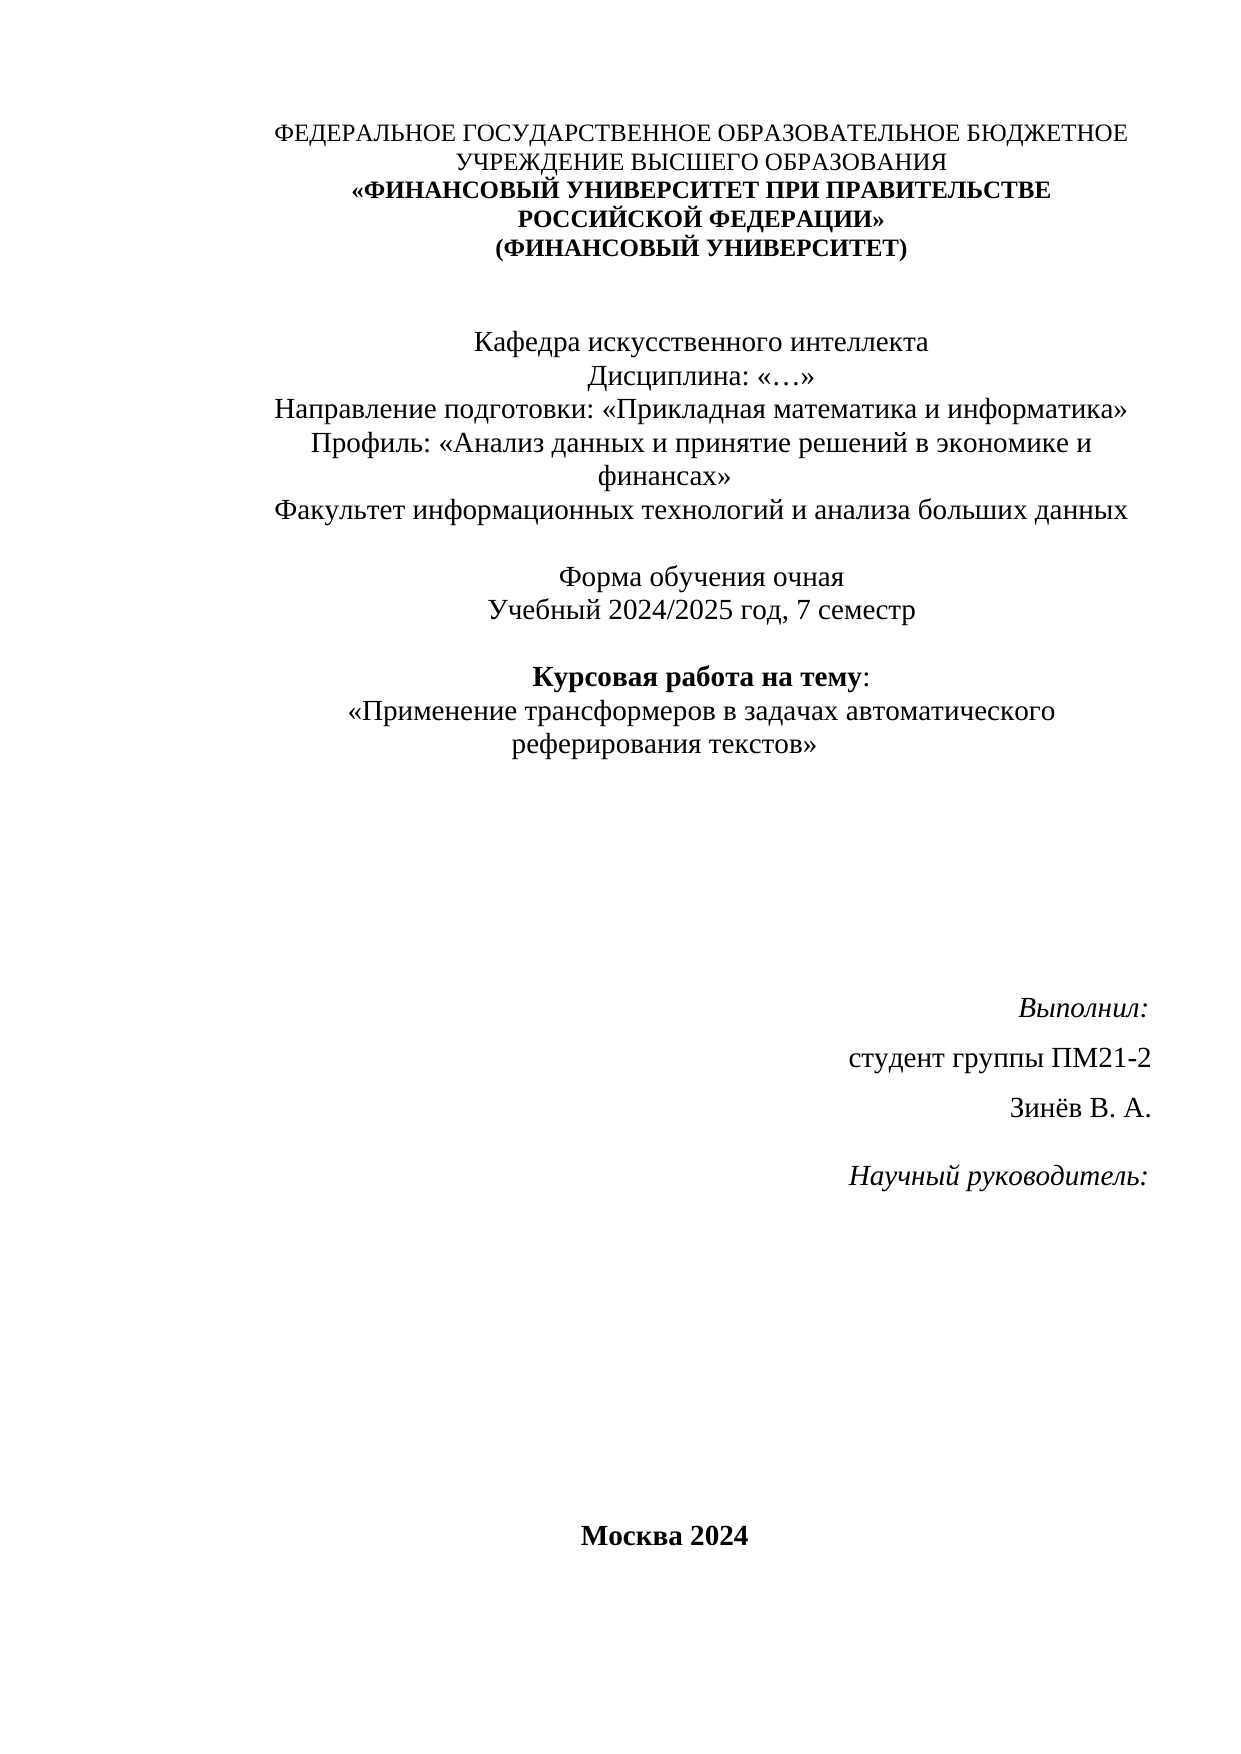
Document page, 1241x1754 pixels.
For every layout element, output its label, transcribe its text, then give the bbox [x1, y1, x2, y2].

text Кафедра искусственного интеллекта [177, 324, 1152, 358]
text ФЕДЕРАЛЬНОЕ ГОСУДАРСТВЕННОЕ ОБРАЗОВАТЕЛЬНОЕ БЮДЖЕТНОЕ [177, 118, 1152, 147]
text «ФИНАНСОВЫЙ УНИВЕРСИТЕТ ПРИ ПРАВИТЕЛЬСТВЕ [177, 176, 1152, 204]
text Научный руководитель: [177, 1158, 1152, 1191]
text Учебный 2024/2025 год, 7 семестр [177, 592, 1152, 626]
text Дисциплина: «…» [177, 358, 1152, 391]
text РОССИЙСКОЙ ФЕДЕРАЦИИ» [177, 204, 1152, 233]
text Выполнил: [177, 990, 1152, 1024]
text Москва 2024 [177, 1518, 1152, 1551]
text Направление подготовки: «Прикладная математика и информатика» [177, 391, 1152, 425]
text Профиль: «Анализ данных и принятие решений в экономике и финансах» [177, 425, 1152, 492]
text Форма обучения очная [177, 559, 1152, 592]
text УЧРЕЖДЕНИЕ ВЫСШЕГО ОБРАЗОВАНИЯ [177, 147, 1152, 176]
text Курсовая работа на тему: [177, 659, 1152, 693]
text «Применение трансформеров в задачах автоматического реферирования текстов» [177, 693, 1152, 760]
text Зинёв В. А. [177, 1091, 1152, 1124]
text Факультет информационных технологий и анализа больших данных [177, 492, 1152, 525]
text студент группы ПМ21-2 [177, 1040, 1152, 1074]
text (ФИНАНСОВЫЙ УНИВЕРСИТЕТ) [177, 233, 1152, 262]
